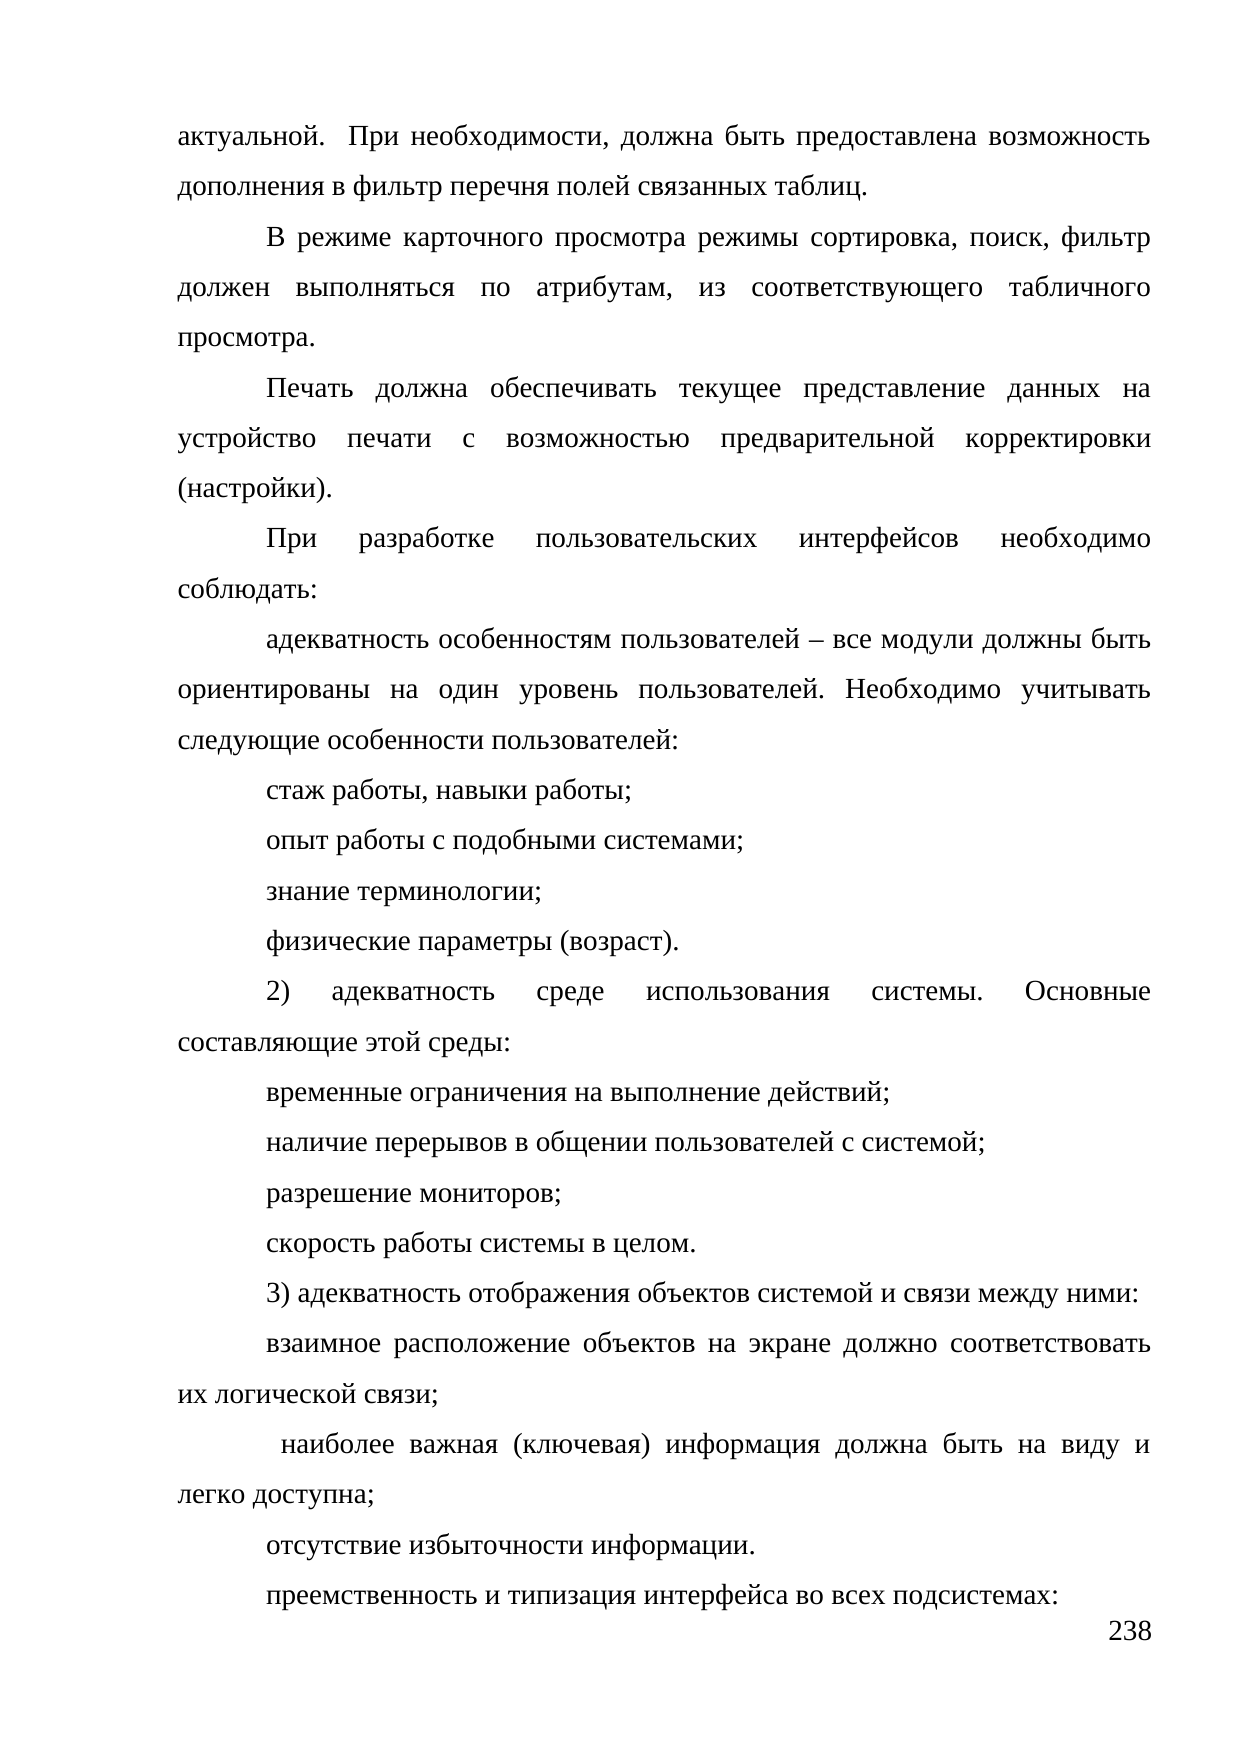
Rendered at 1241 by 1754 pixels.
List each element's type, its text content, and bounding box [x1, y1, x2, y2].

text Печать должна обеспечивать текущее представление данных на устройство печати с возможностью предварительной корректировки (настройки). [177, 370, 1152, 504]
text знание терминологии; [177, 873, 1152, 906]
text взаимное расположение объектов на экране должно соответствовать их логической связи; [177, 1326, 1152, 1409]
text отсутствие избыточности информации. [177, 1527, 1152, 1560]
text скорость работы системы в целом. [177, 1225, 1152, 1258]
text наиболее важная (ключевая) информация должна быть на виду и легко доступна; [177, 1426, 1152, 1510]
text стаж работы, навыки работы; [177, 772, 1152, 806]
text наличие перерывов в общении пользователей с системой; [177, 1124, 1152, 1158]
text опыт работы с подобными системами; [177, 822, 1152, 856]
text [177, 118, 1152, 202]
text разрешение мониторов; [177, 1175, 1152, 1208]
text При разработке пользовательских интерфейсов необходимо соблюдать: [177, 521, 1152, 604]
text физические параметры (возраст). [177, 923, 1152, 957]
text В режиме карточного просмотра режимы сортировка, поиск, фильтр должен выполняться по атрибутам, из соответствующего табличного просмотра. [177, 219, 1152, 353]
text временные ограничения на выполнение действий; [177, 1074, 1152, 1108]
text адекватность особенностям пользователей – все модули должны быть ориентированы на один уровень пользователей. Необходимо учитывать следующие особенности пользователей: [177, 621, 1152, 755]
text 3) адекватность отображения объектов системой и связи между ними: [177, 1275, 1152, 1309]
text 2) адекватность среде использования системы. Основные составляющие этой среды: [177, 973, 1152, 1057]
text преемственность и типизация интерфейса во всех подсистемах: [177, 1577, 1152, 1611]
